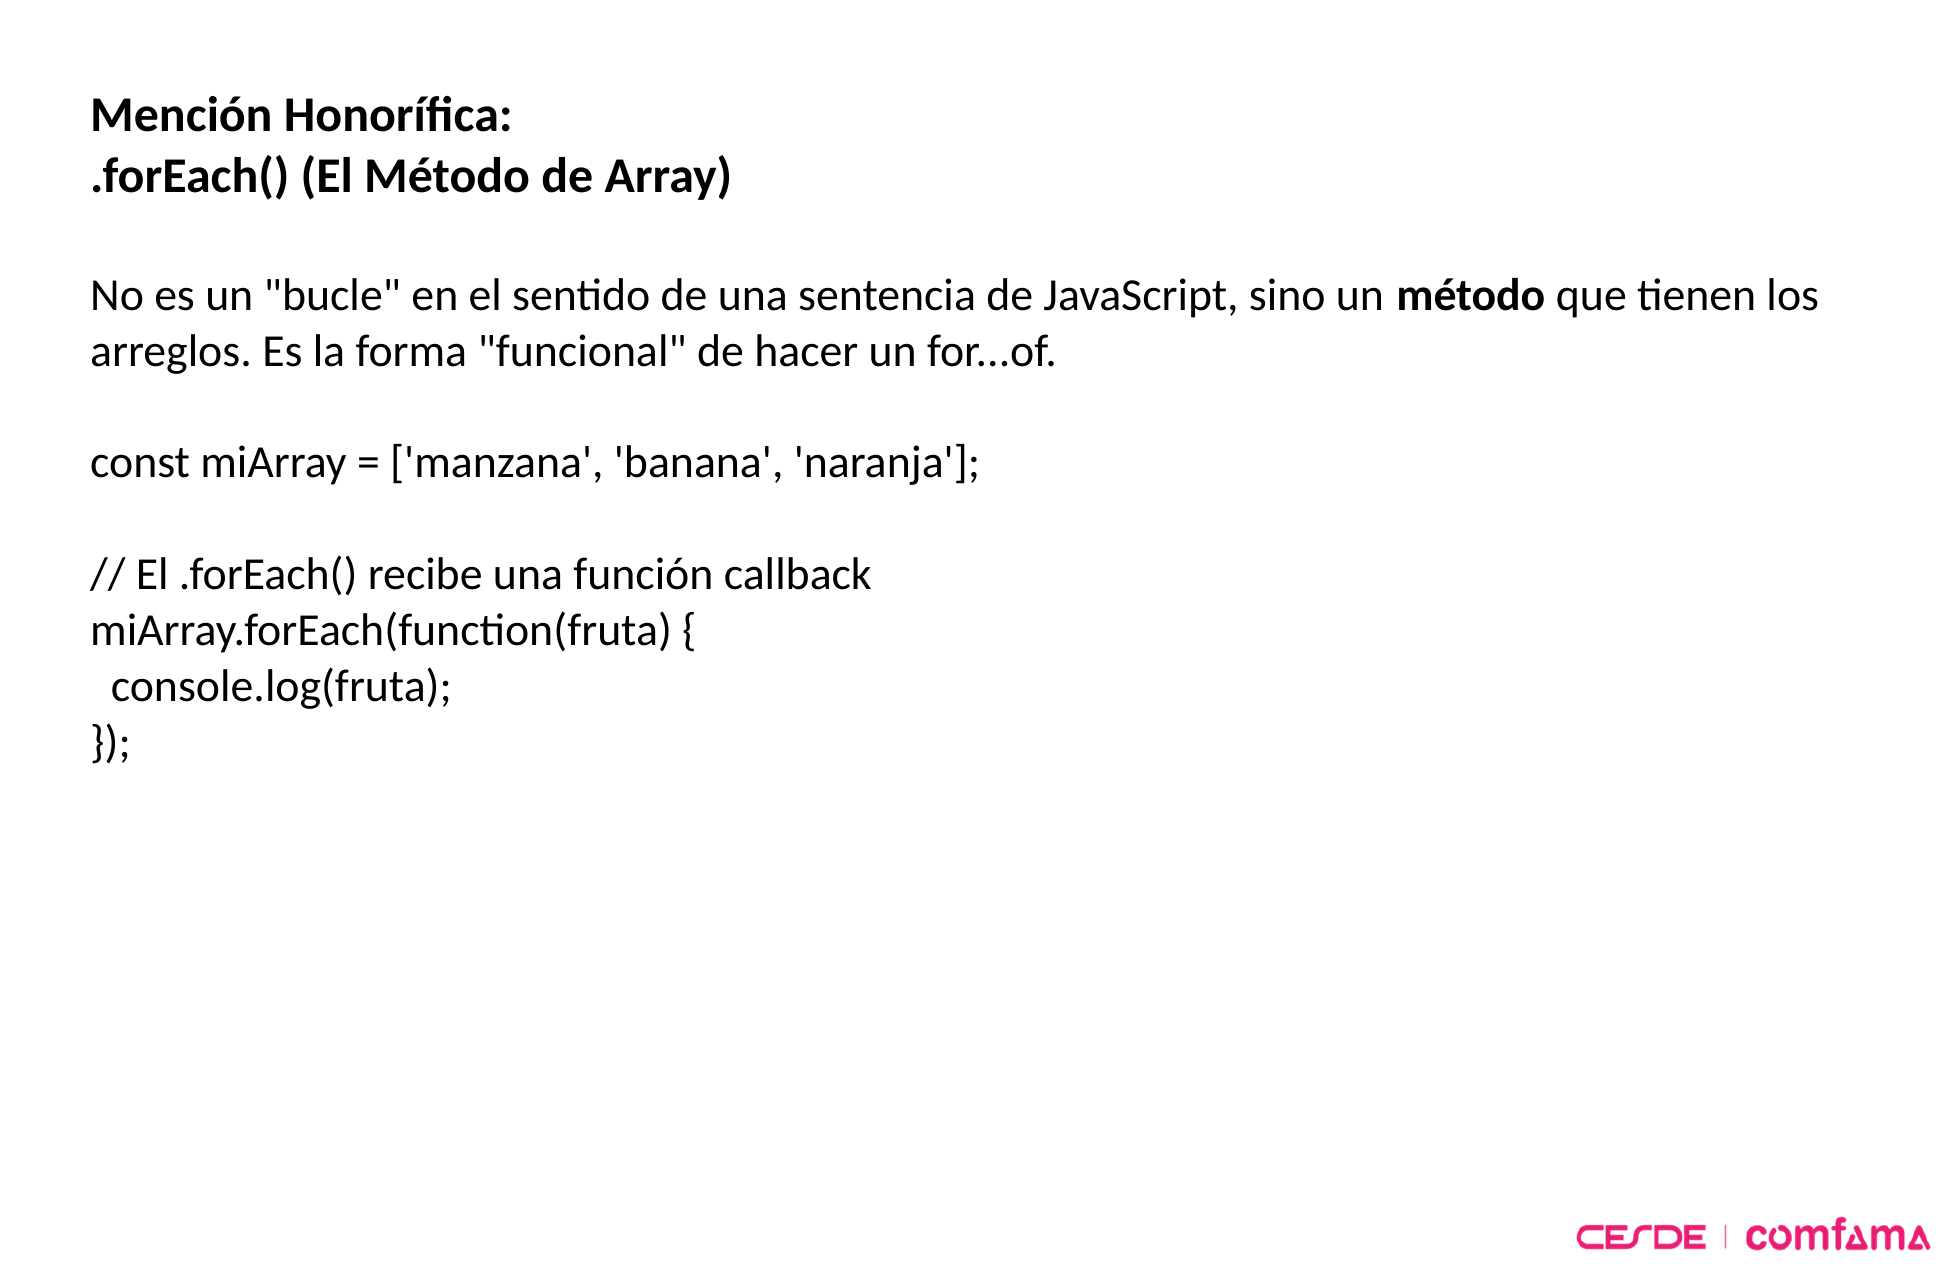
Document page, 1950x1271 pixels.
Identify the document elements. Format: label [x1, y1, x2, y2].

picture [1567, 1208, 1939, 1258]
